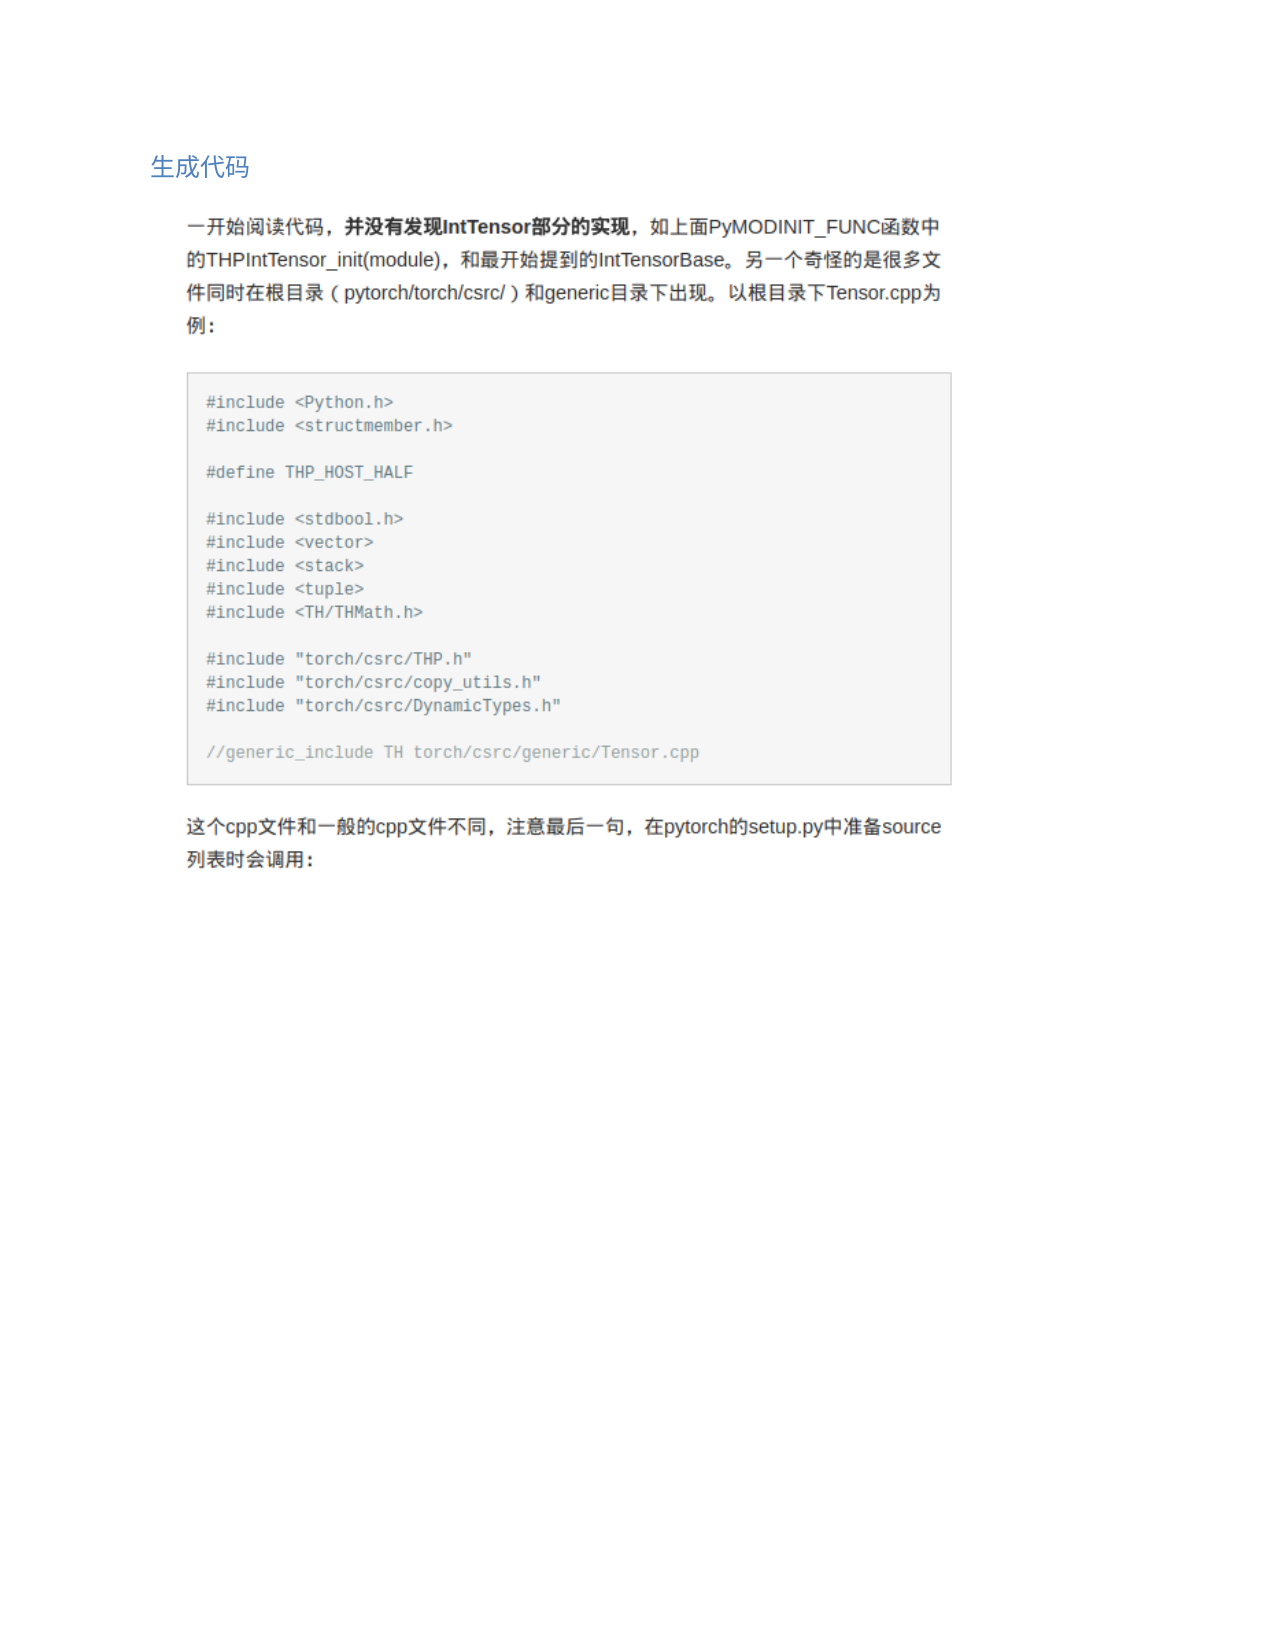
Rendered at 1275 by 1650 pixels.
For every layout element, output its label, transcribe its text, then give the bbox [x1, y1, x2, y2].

subtitle 生成代码 [150, 150, 1125, 184]
picture [150, 184, 1025, 883]
